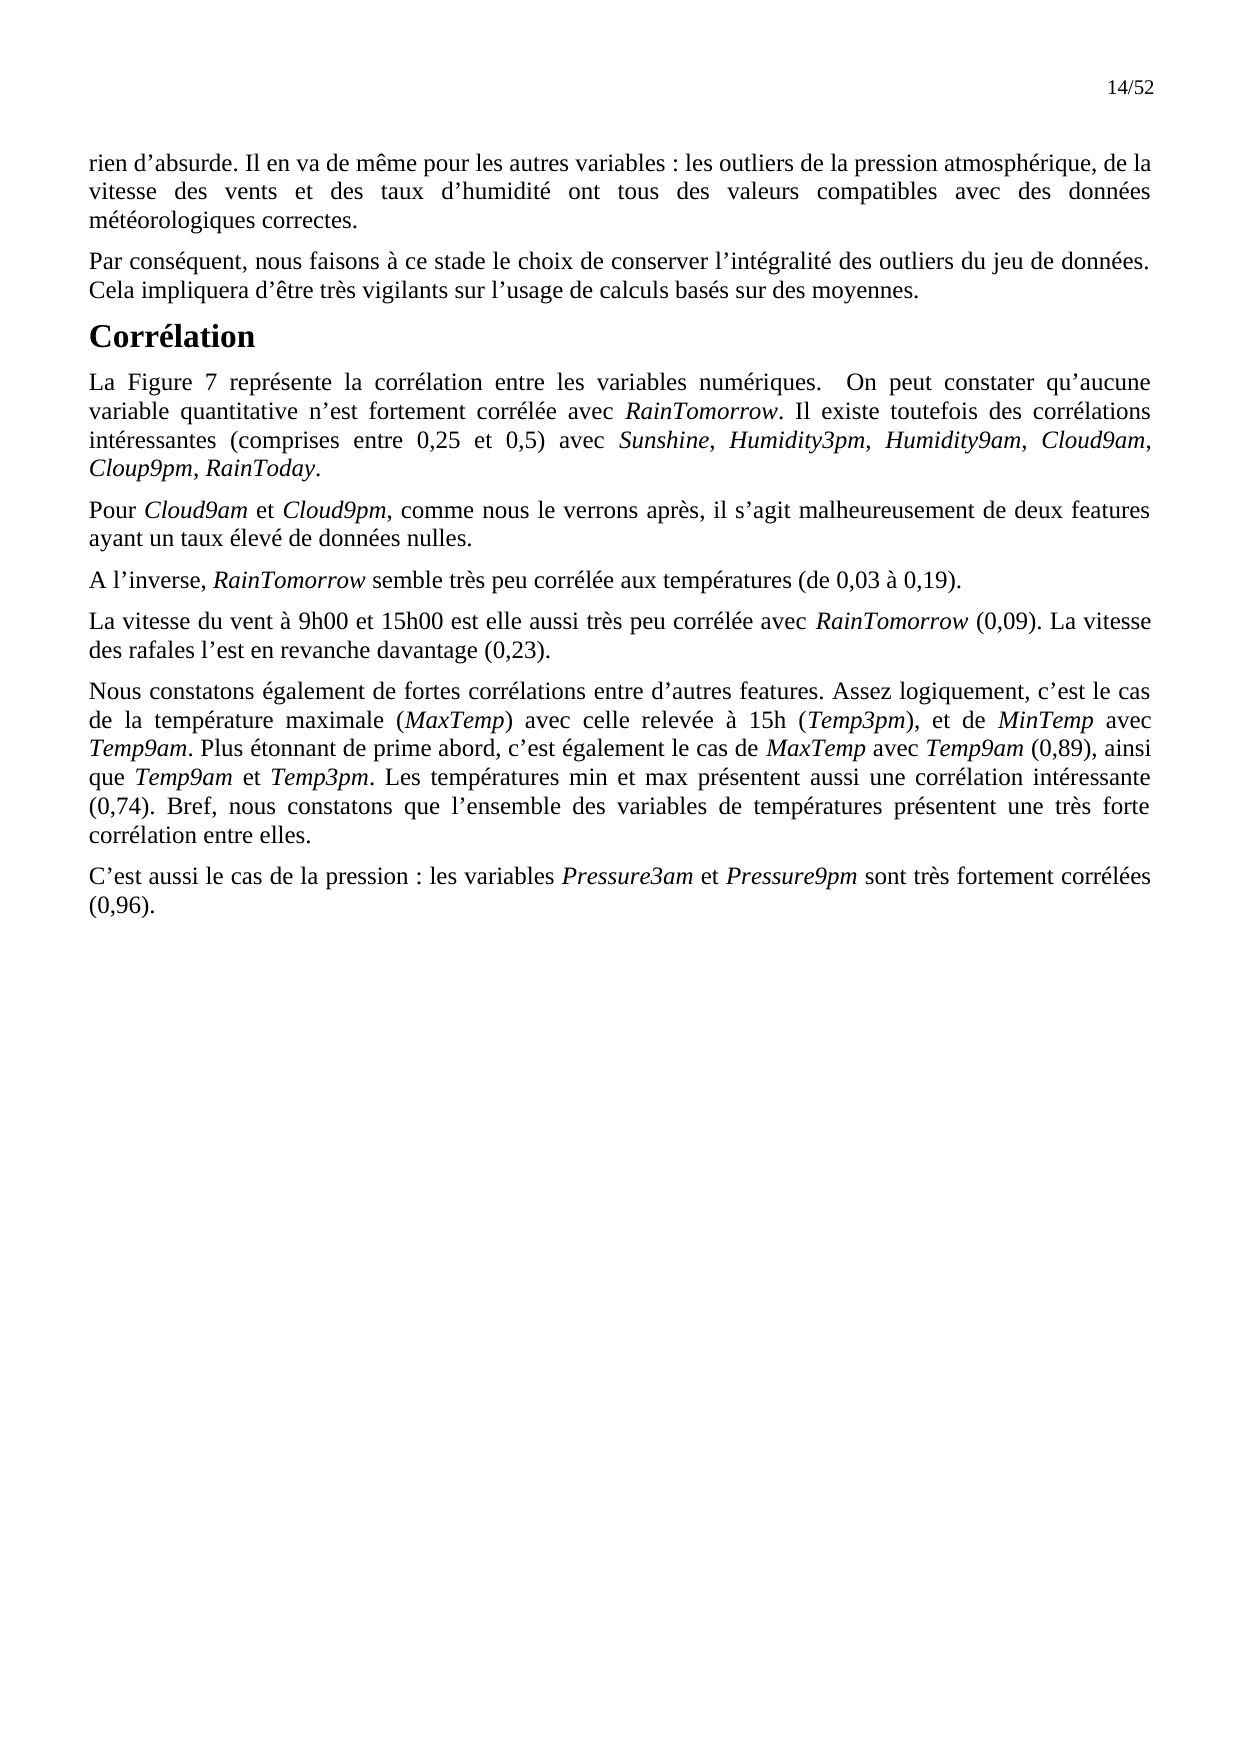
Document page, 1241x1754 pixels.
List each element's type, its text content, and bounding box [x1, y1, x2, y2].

text La Figure 7 représente la corrélation entre les variables numériques. On peut constater qu’aucune variable quantitative n’est fortement corrélée avec RainTomorrow. Il existe toutefois des corrélations intéressantes (comprises entre 0,25 et 0,5) avec Sunshine, Humidity3pm, Humidity9am, Cloud9am, Cloup9pm, RainToday. [89, 367, 1152, 482]
text C’est aussi le cas de la pression : les variables Pressure3am et Pressure9pm sont très fortement corrélées (0,96). [89, 861, 1152, 918]
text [89, 148, 1152, 234]
text Nous constatons également de fortes corrélations entre d’autres features. Assez logiquement, c’est le cas de la température maximale (MaxTemp) avec celle relevée à 15h (Temp3pm), et de MinTemp avec Temp9am. Plus étonnant de prime abord, c’est également le cas de MaxTemp avec Temp9am (0,89), ainsi que Temp9am et Temp3pm. Les températures min et max présentent aussi une corrélation intéressante (0,74). Bref, nous constatons que l’ensemble des variables de températures présentent une très forte corrélation entre elles. [89, 676, 1152, 848]
text Pour Cloud9am et Cloud9pm, comme nous le verrons après, il s’agit malheureusement de deux features ayant un taux élevé de données nulles. [89, 495, 1152, 552]
text Corrélation [89, 316, 1152, 355]
text Par conséquent, nous faisons à ce stade le choix de conserver l’intégralité des outliers du jeu de données. Cela impliquera d’être très vigilants sur l’usage de calculs basés sur des moyennes. [89, 246, 1152, 304]
text La vitesse du vent à 9h00 et 15h00 est elle aussi très peu corrélée avec RainTomorrow (0,09). La vitesse des rafales l’est en revanche davantage (0,23). [89, 606, 1152, 663]
text A l’inverse, RainTomorrow semble très peu corrélée aux températures (de 0,03 à 0,19). [89, 565, 1152, 593]
